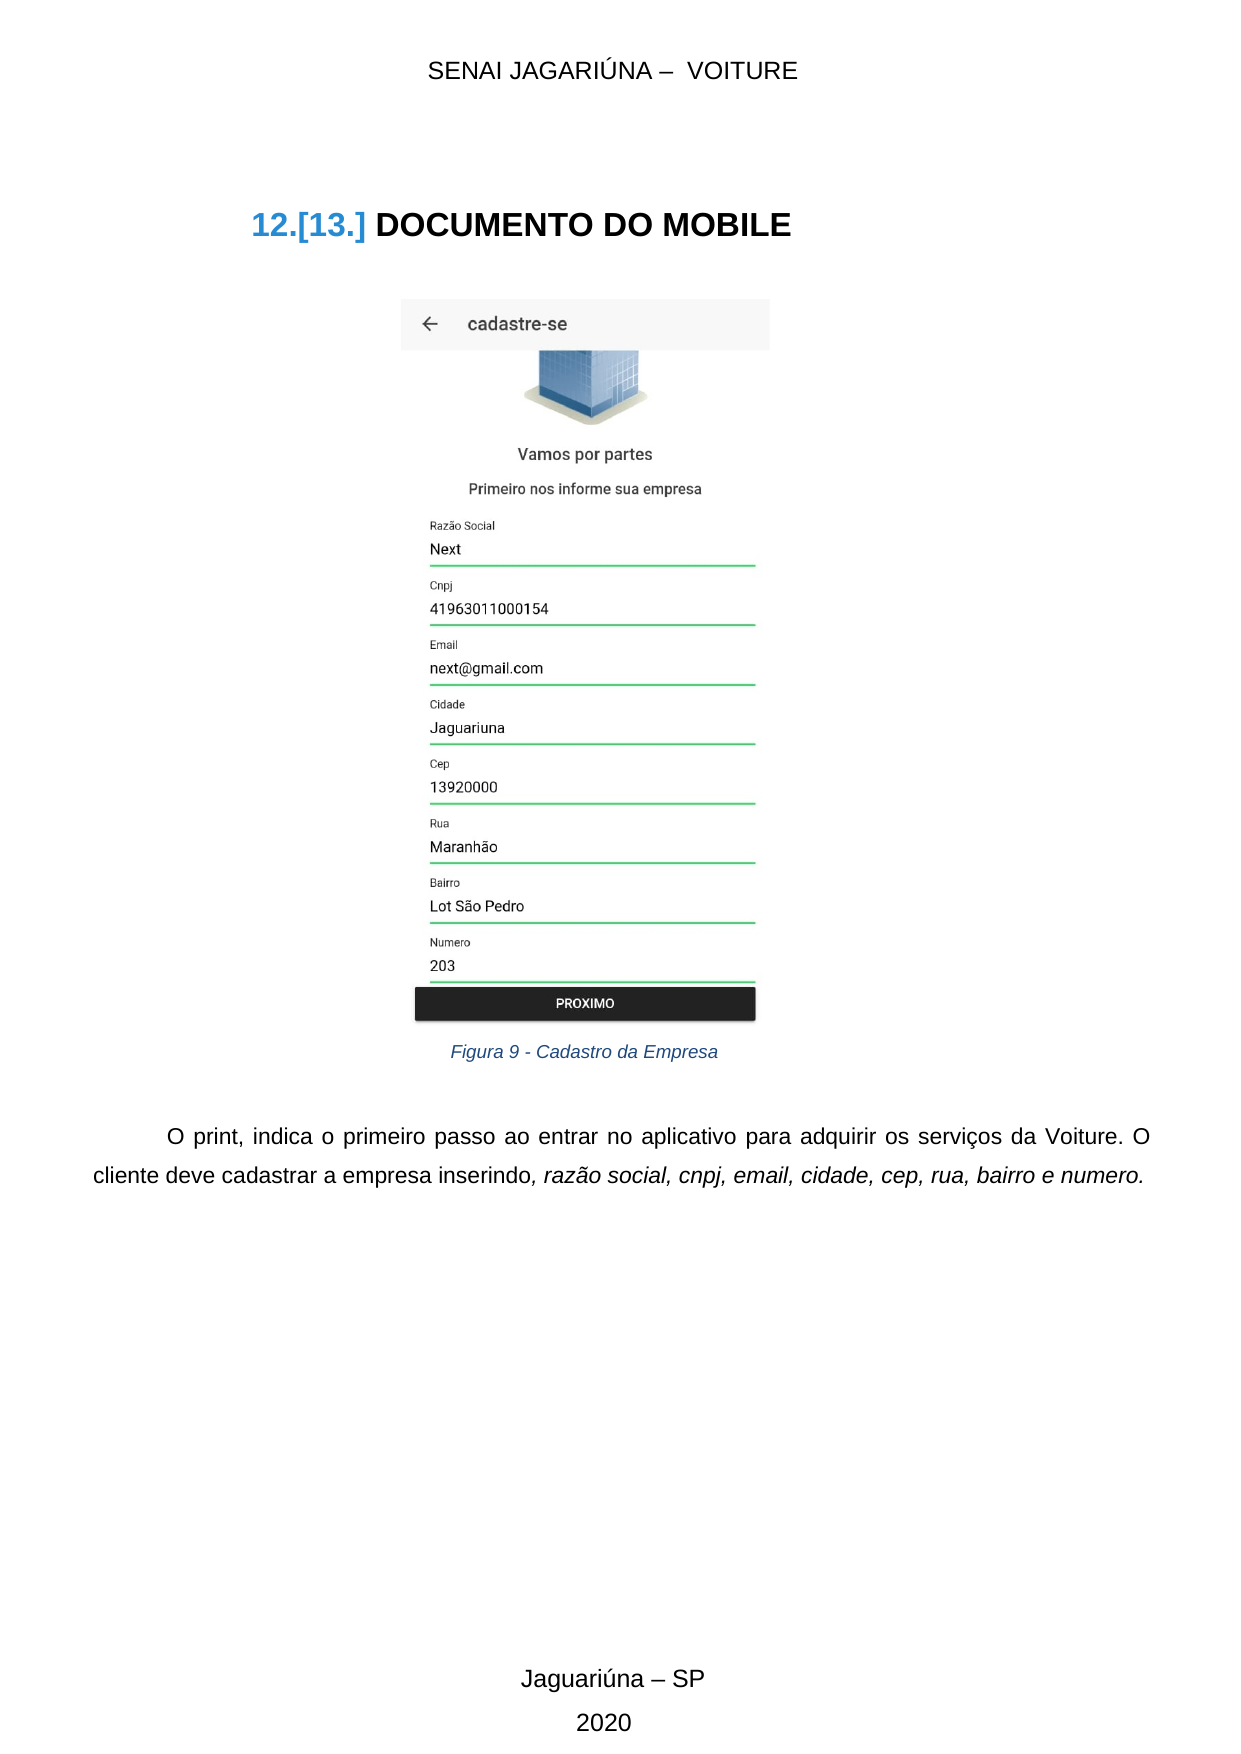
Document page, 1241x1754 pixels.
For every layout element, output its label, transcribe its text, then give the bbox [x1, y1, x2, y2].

picture [400, 299, 770, 1027]
text O print, indica o primeiro passo ao entrar no aplicativo para adquirir os serviços da Voiture. O cliente deve cadastrar a empresa inserindo, razão social, cnpj, email, cidade, cep, rua, bairro e numero. [93, 1123, 1151, 1189]
subtitle DOCUMENTO DO MOBILE [251, 206, 1151, 244]
text Figura 9 - Cadastro da Empresa [19, 1041, 1151, 1062]
